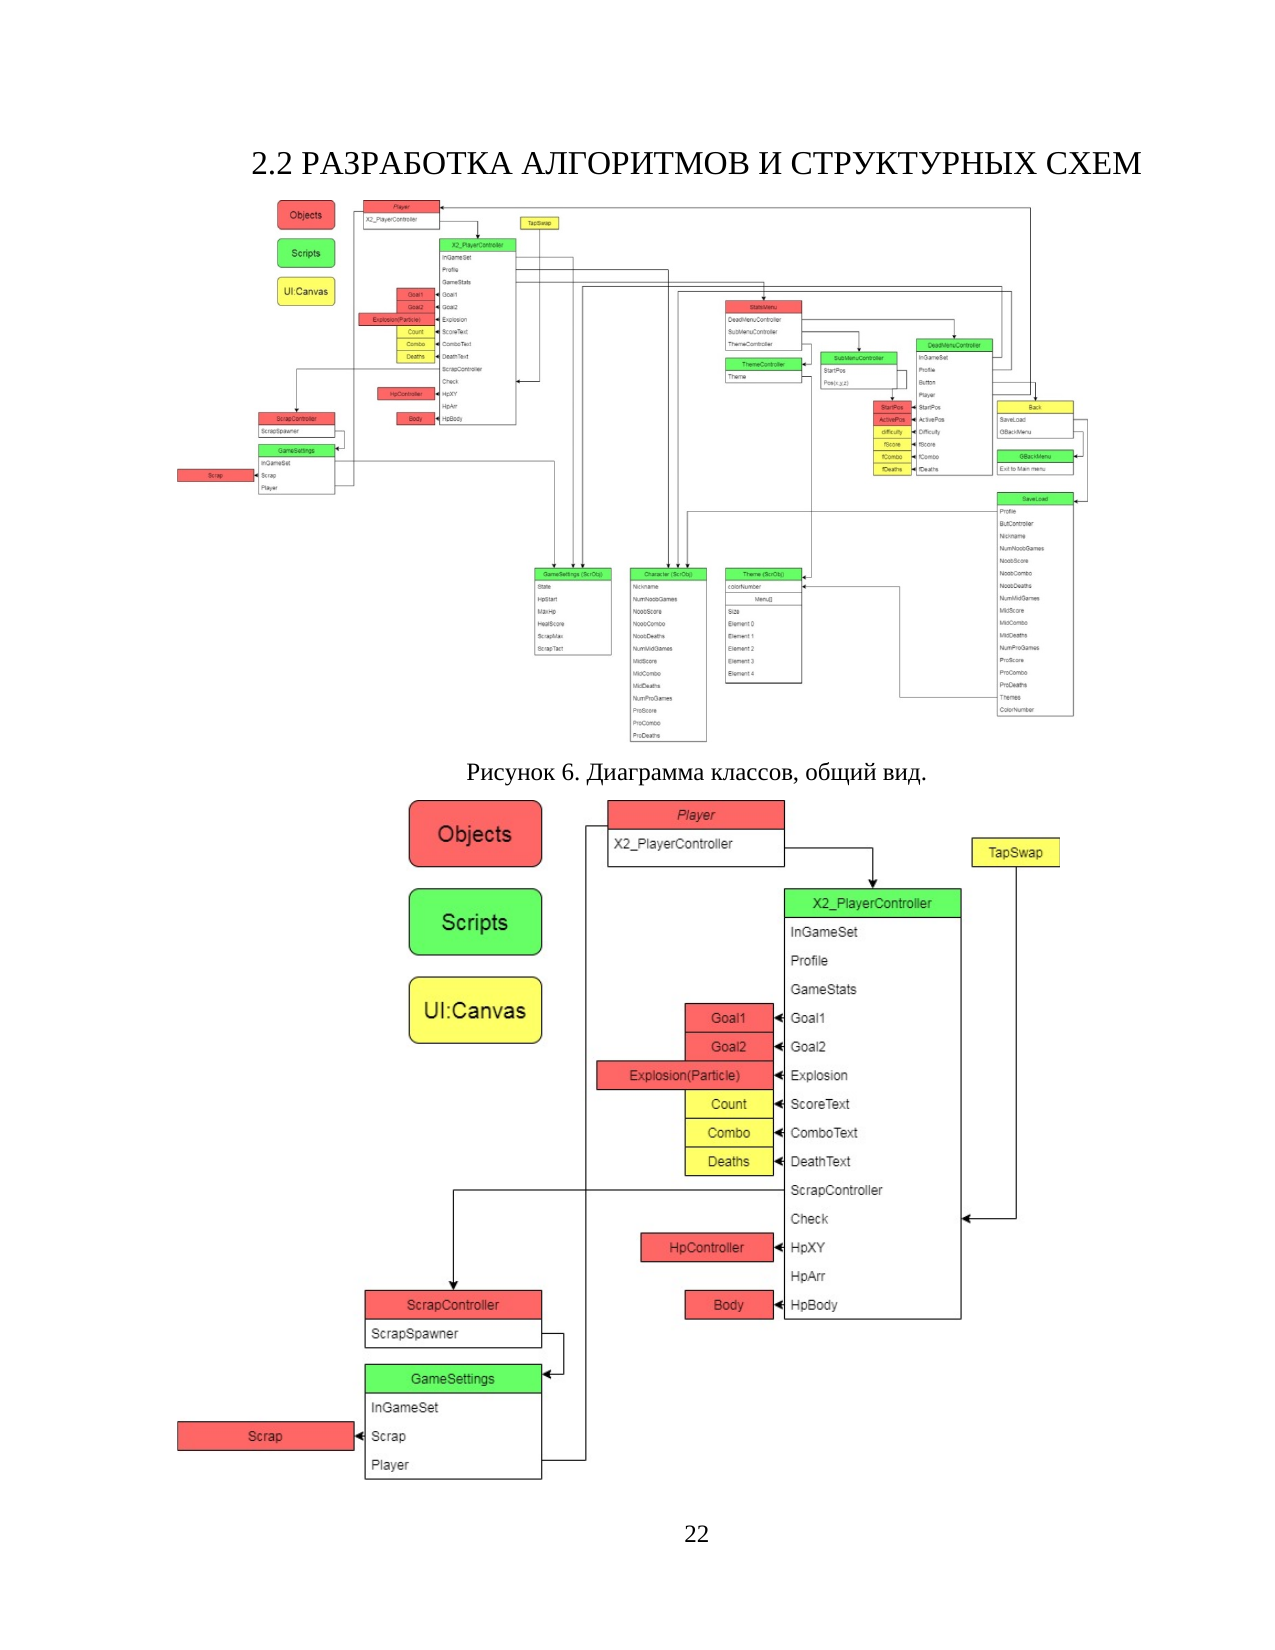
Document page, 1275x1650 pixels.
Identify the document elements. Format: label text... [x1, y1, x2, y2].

picture [177, 200, 1092, 743]
subtitle 2.2 РАЗРАБОТКА АЛГОРИТМОВ И СТРУКТУРНЫХ СХЕМ [177, 143, 1216, 181]
picture [177, 800, 1060, 1483]
text Рисунок 6. Диаграмма классов, общий вид. [177, 757, 1216, 786]
